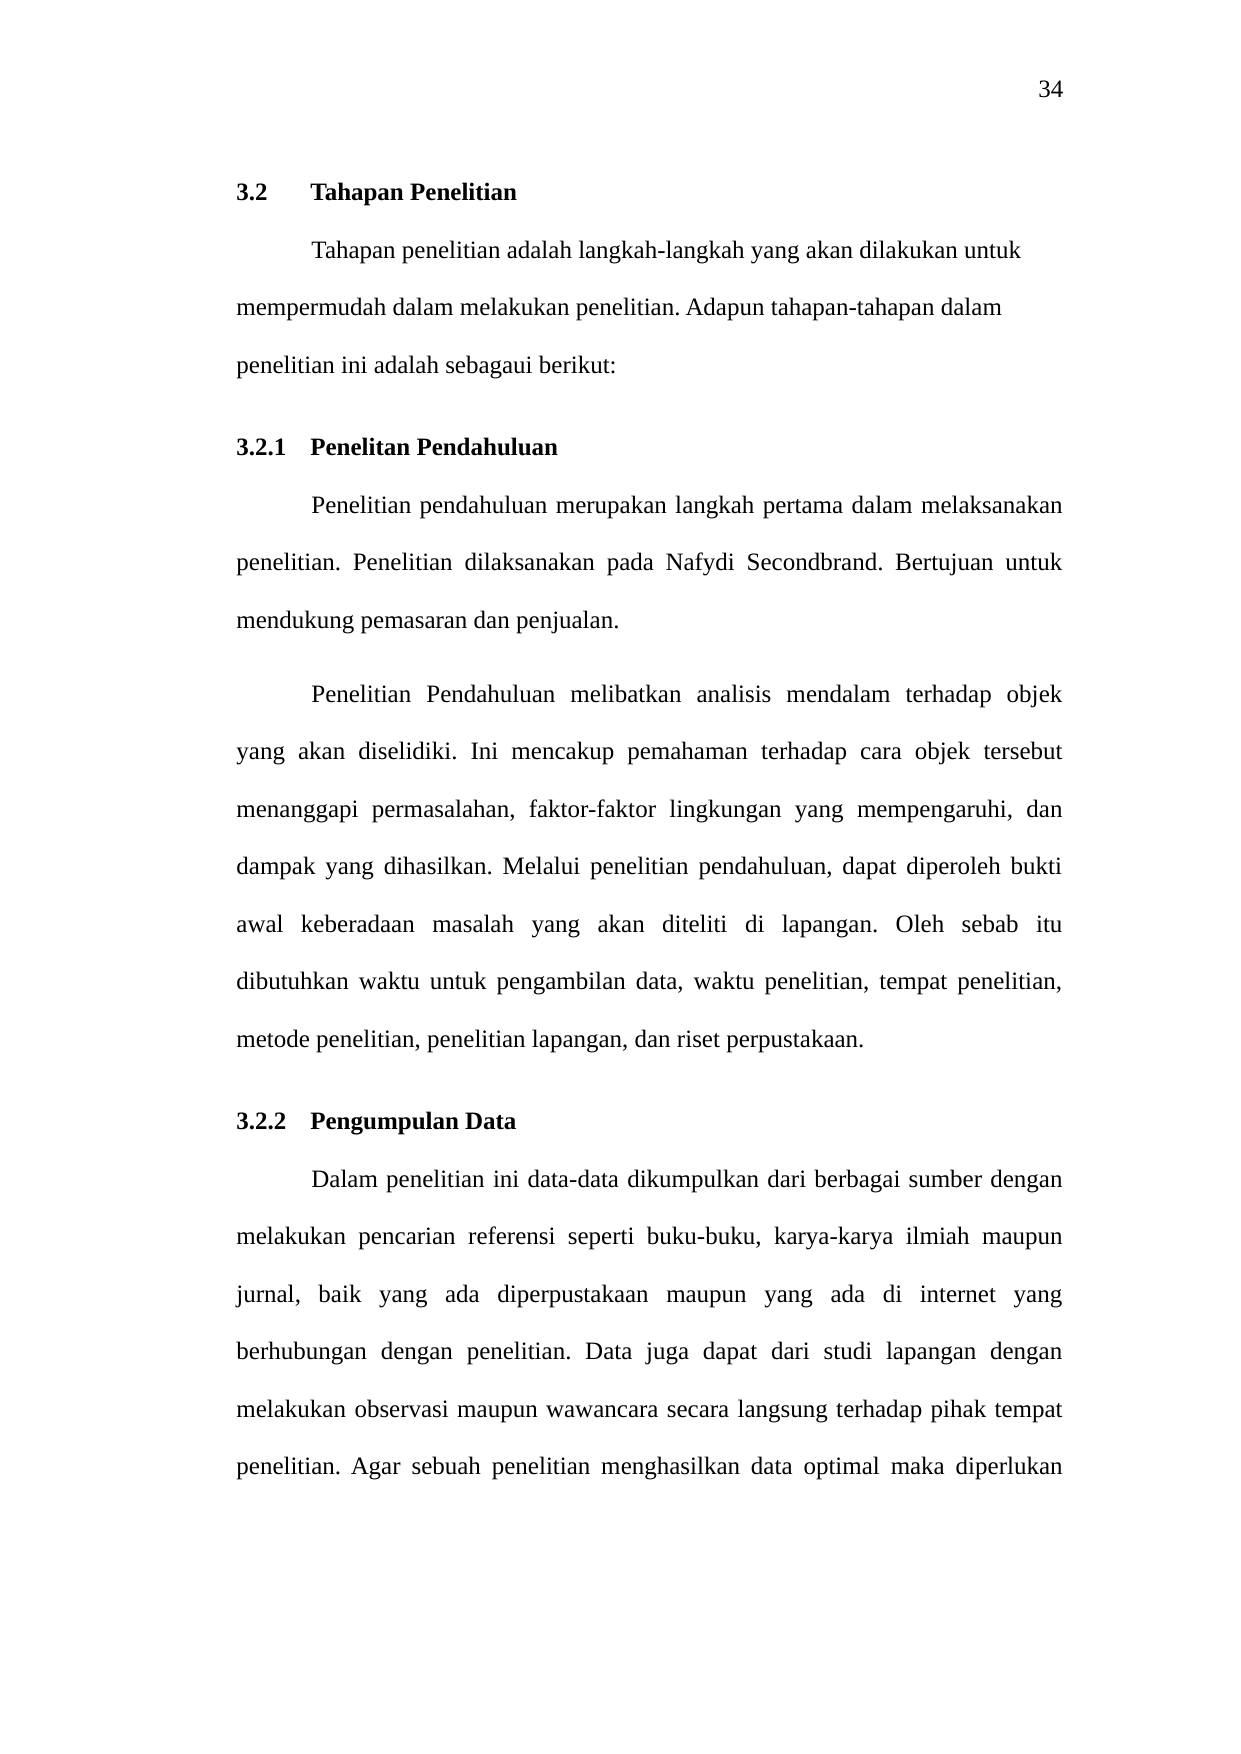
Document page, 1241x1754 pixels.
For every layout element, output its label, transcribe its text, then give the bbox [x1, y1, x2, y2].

subtitle 3.2.1 Penelitan Pendahuluan [236, 432, 1063, 461]
subtitle 3.2 Tahapan Penelitian [236, 177, 1063, 206]
subtitle 3.2.2 Pengumpulan Data [236, 1106, 1063, 1135]
text Penelitian Pendahuluan melibatkan analisis mendalam terhadap objek yang akan diselidiki. Ini mencakup pemahaman terhadap cara objek tersebut menanggapi permasalahan, faktor-faktor lingkungan yang mempengaruhi, dan dampak yang dihasilkan. Melalui penelitian pendahuluan, dapat diperoleh bukti awal keberadaan masalah yang akan diteliti di lapangan. Oleh sebab itu dibutuhkan waktu untuk pengambilan data, waktu penelitian, tempat penelitian, metode penelitian, penelitian lapangan, dan riset perpustakaan. [236, 679, 1063, 1053]
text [236, 1164, 1063, 1480]
text Penelitian pendahuluan merupakan langkah pertama dalam melaksanakan penelitian. Penelitian dilaksanakan pada Nafydi Secondbrand. Bertujuan untuk mendukung pemasaran dan penjualan. [236, 490, 1063, 633]
text Tahapan penelitian adalah langkah-langkah yang akan dilakukan untuk mempermudah dalam melakukan penelitian. Adapun tahapan-tahapan dalam penelitian ini adalah sebagaui berikut: [236, 235, 1063, 378]
